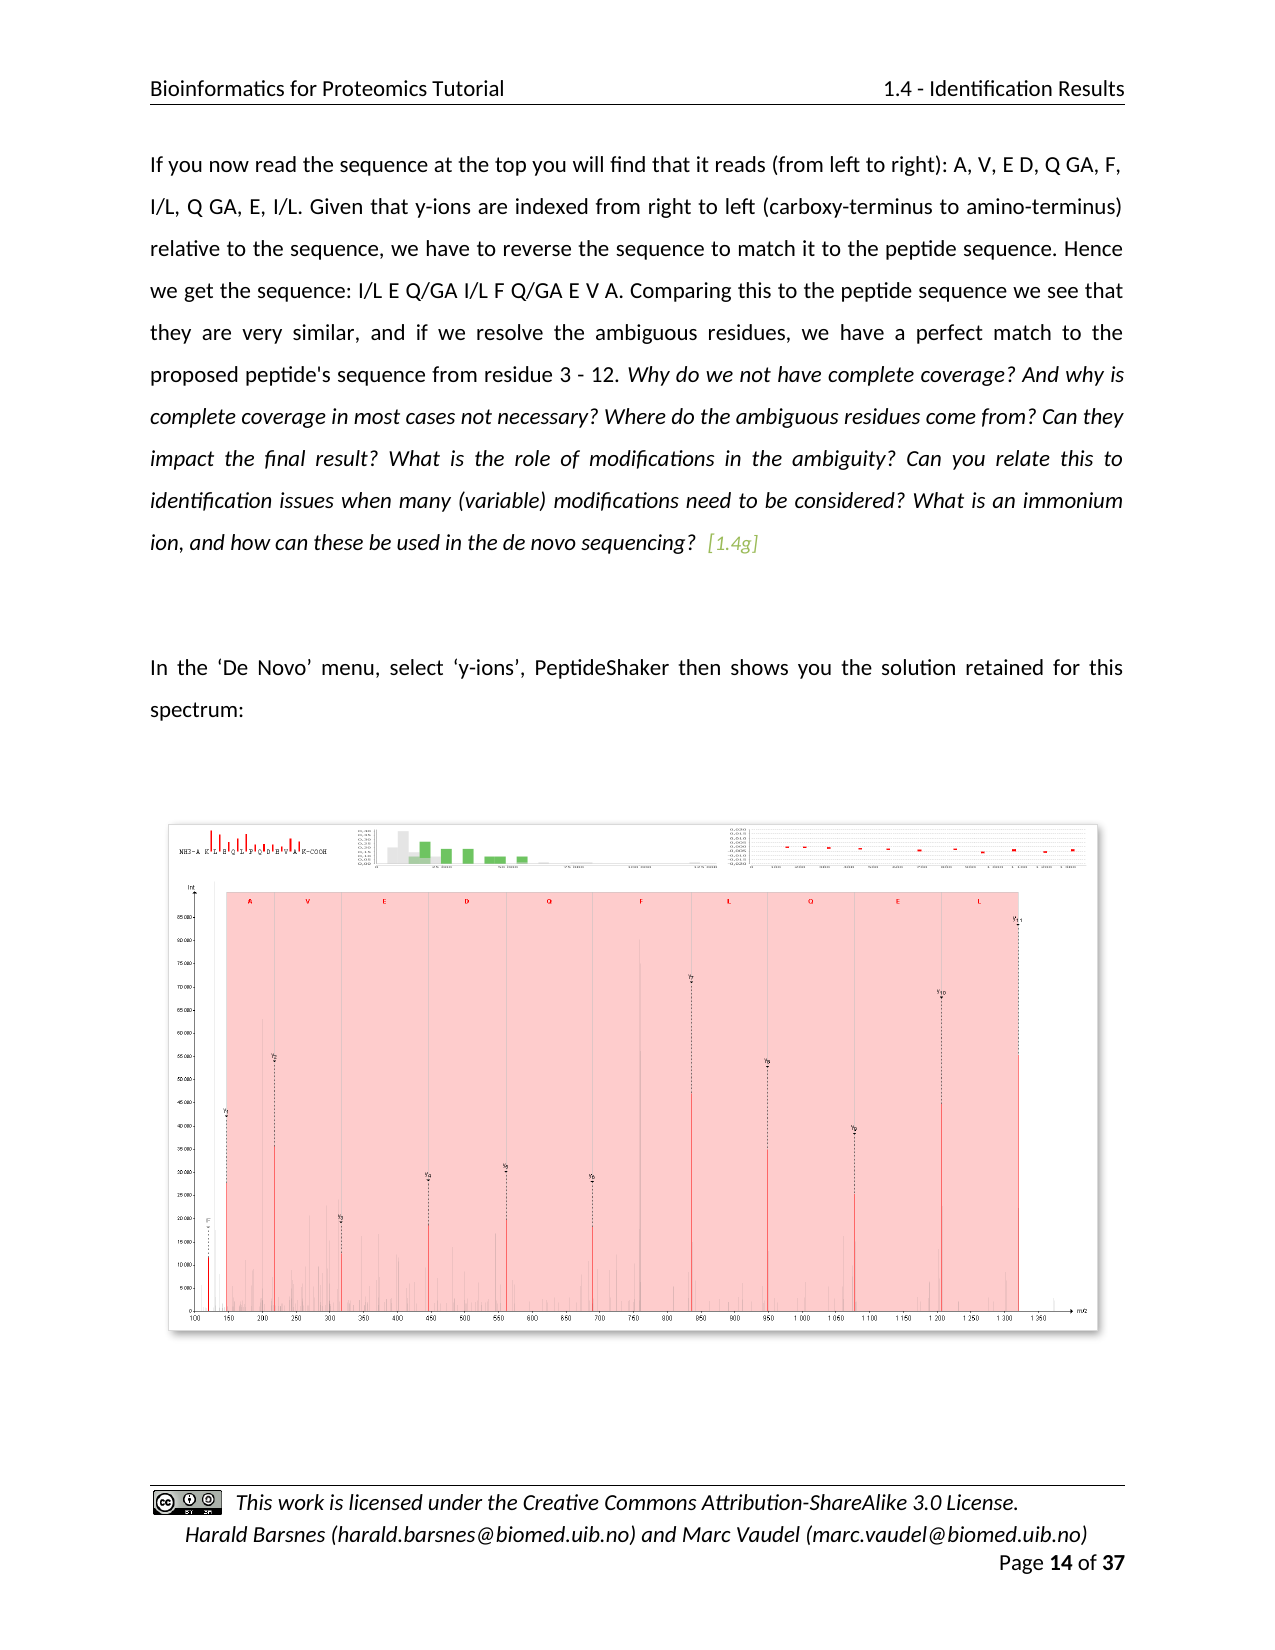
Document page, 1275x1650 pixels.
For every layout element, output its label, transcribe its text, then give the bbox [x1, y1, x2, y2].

text In the ‘De Novo’ menu, select ‘y-ions’, PeptideShaker then shows you the solution retained for this spectrum: [150, 653, 1125, 723]
picture [169, 825, 1097, 1330]
picture [153, 1490, 222, 1515]
text If you now read the sequence at the top you will find that it reads (from left to right): A, V, E D, Q GA, F, I/L, Q GA, E, I/L. Given that y-ions are indexed from right to left (carboxy-terminus to amino-terminus) relative to the sequence, we have to reverse the sequence to match it to the peptide sequence. Hence we get the sequence: I/L E Q/GA I/L F Q/GA E V A. Comparing this to the peptide sequence we see that they are very similar, and if we resolve the ambiguous residues, we have a perfect match to the proposed peptide's sequence from residue 3 - 12. Why do we not have complete coverage? And why is complete coverage in most cases not necessary? Where do the ambiguous residues come from? Can they impact the final result? What is the role of modifications in the ambiguity? Can you relate this to identification issues when many (variable) modifications need to be considered? What is an immonium ion, and how can these be used in the de novo sequencing? [1.4g] [150, 150, 1125, 556]
